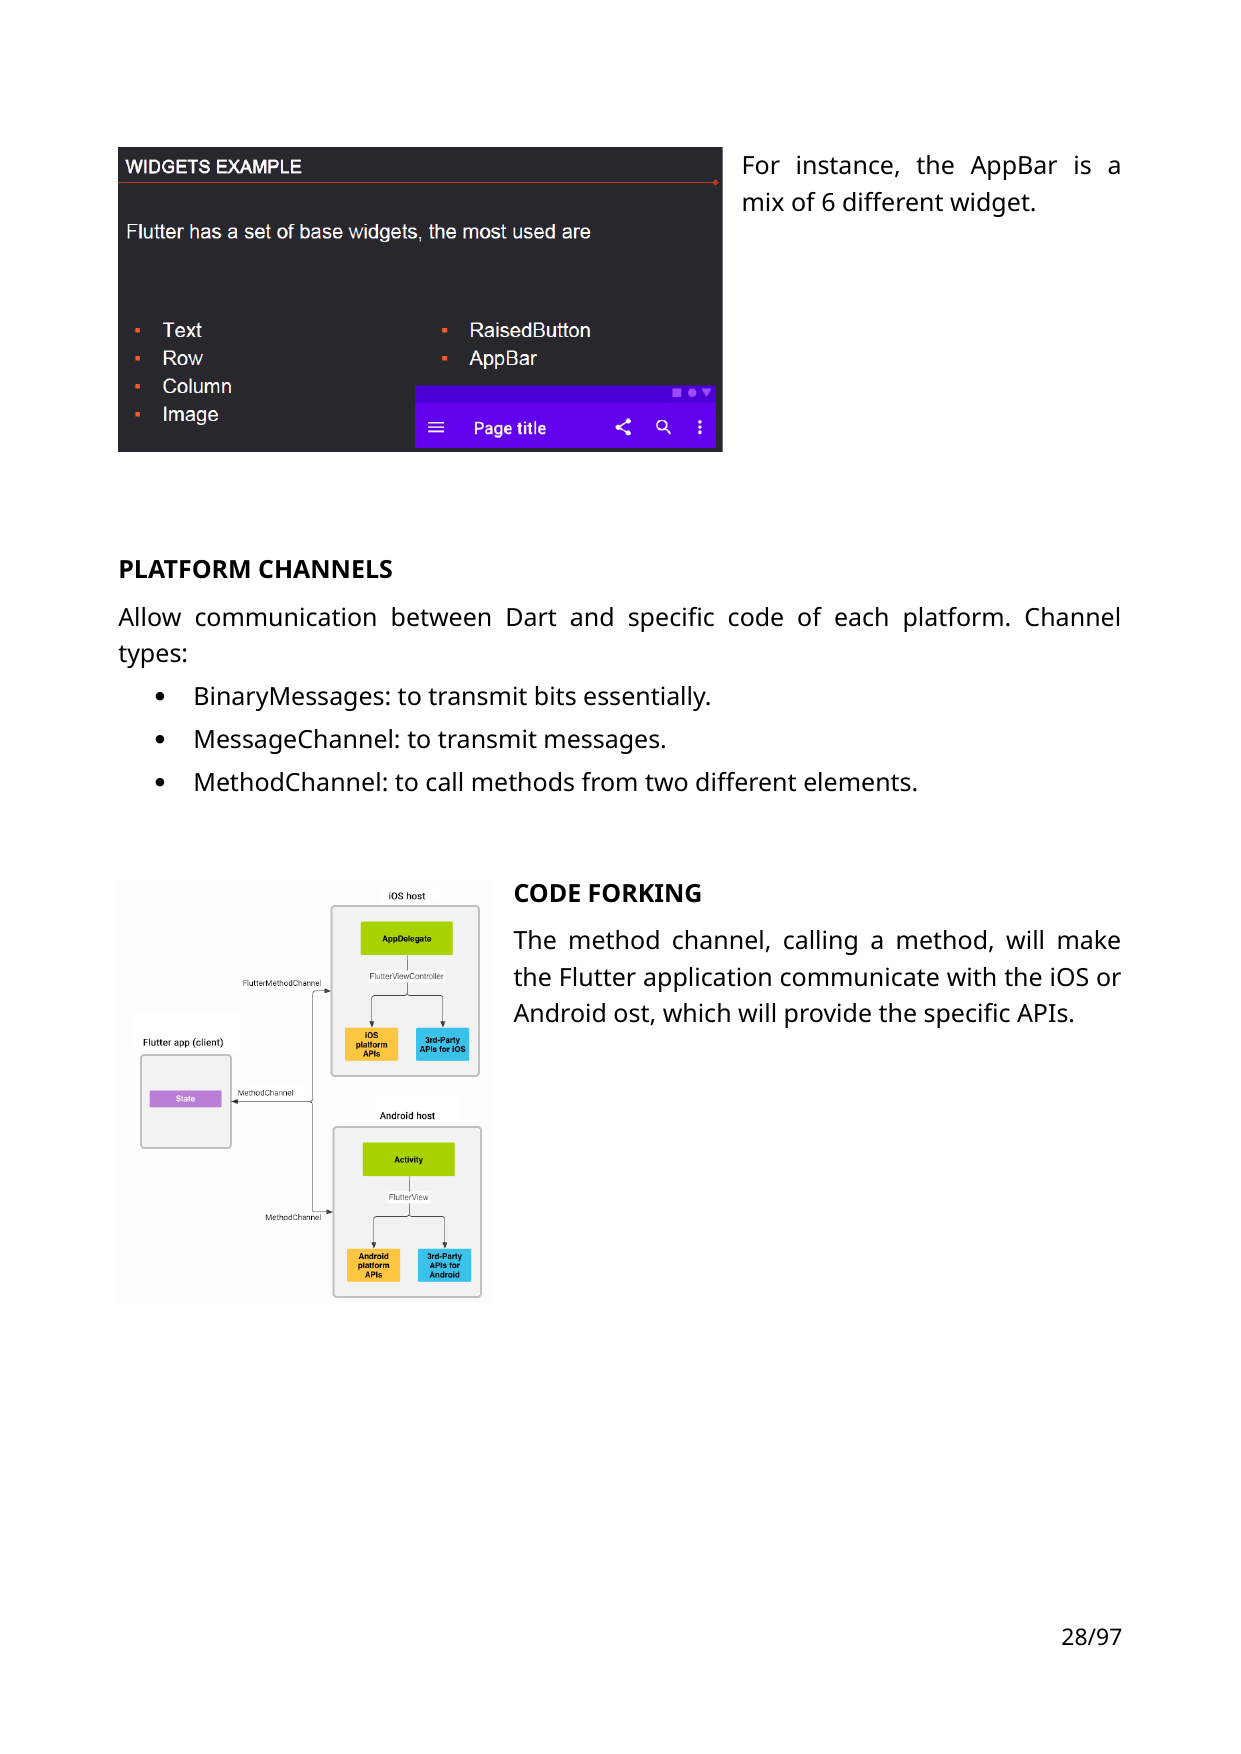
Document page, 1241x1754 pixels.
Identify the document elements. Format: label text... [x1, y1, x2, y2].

picture [118, 147, 723, 452]
text CODE FORKING [118, 875, 1122, 909]
text Allow communication between Dart and specific code of each platform. Channel types: [118, 599, 1122, 670]
list MessageChannel: to transmit messages. [156, 722, 1122, 756]
text For instance, the AppBar is a mix of 6 different widget. [723, 148, 1122, 218]
list BinaryMessages: to transmit bits essentially. [156, 679, 1122, 713]
text PLATFORM CHANNELS [118, 552, 1122, 586]
list MethodChannel: to call methods from two different elements. [156, 765, 1122, 799]
text The method channel, calling a method, will make the Flutter application communicate with the iOS or Android ost, which will provide the specific APIs. [495, 923, 1122, 1030]
